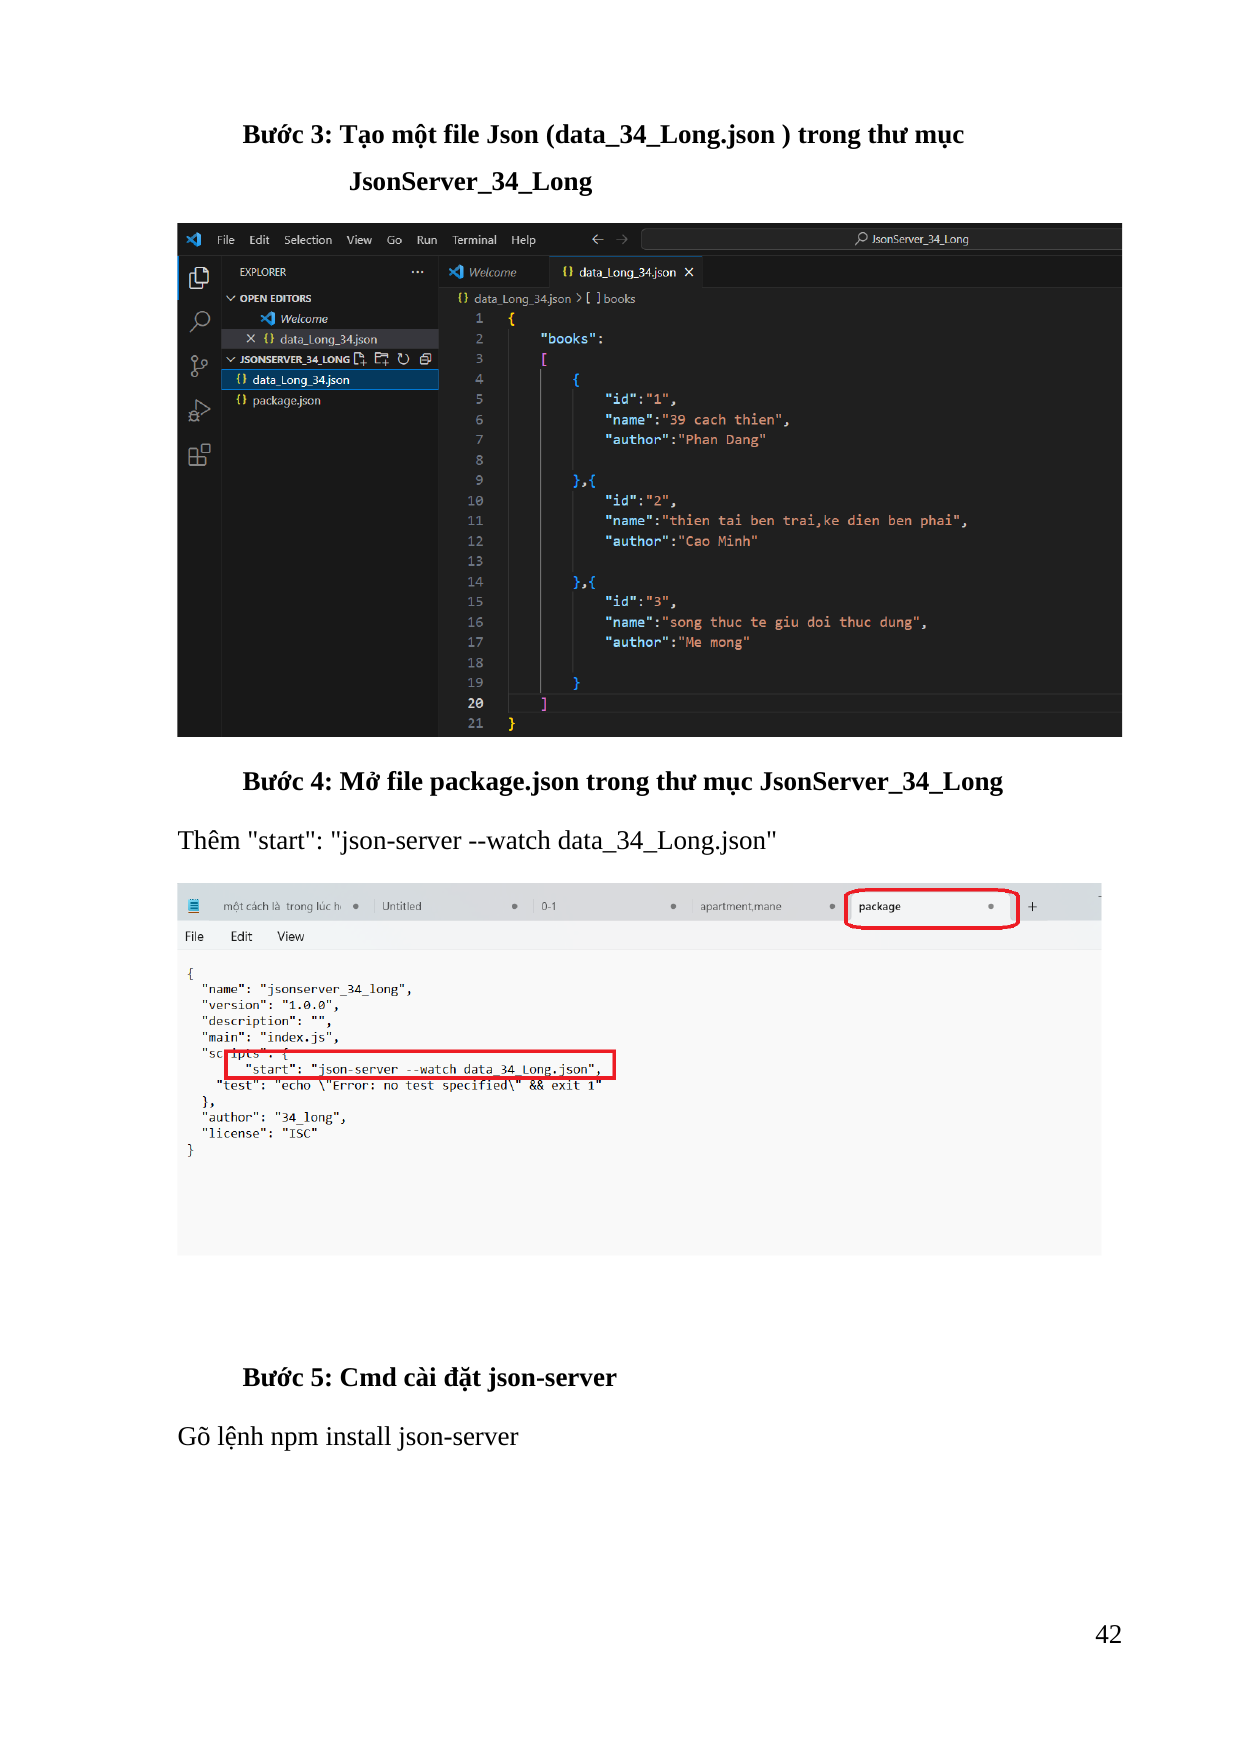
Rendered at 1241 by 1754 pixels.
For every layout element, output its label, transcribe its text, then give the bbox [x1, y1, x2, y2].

subtitle Bước 3: Tạo một file Json (data_34_Long.json ) trong thư mục JsonServer_34_Long [242, 118, 1122, 196]
picture [177, 223, 1123, 737]
subtitle Bước 4: Mở file package.json trong thư mục JsonServer_34_Long [242, 765, 1122, 796]
picture [177, 883, 1123, 1274]
subtitle Bước 5: Cmd cài đặt json-server [242, 1361, 1122, 1392]
text Gõ lệnh npm install json-server [177, 1420, 1122, 1452]
text Thêm "start": "json-server --watch data_34_Long.json" [177, 824, 1122, 855]
